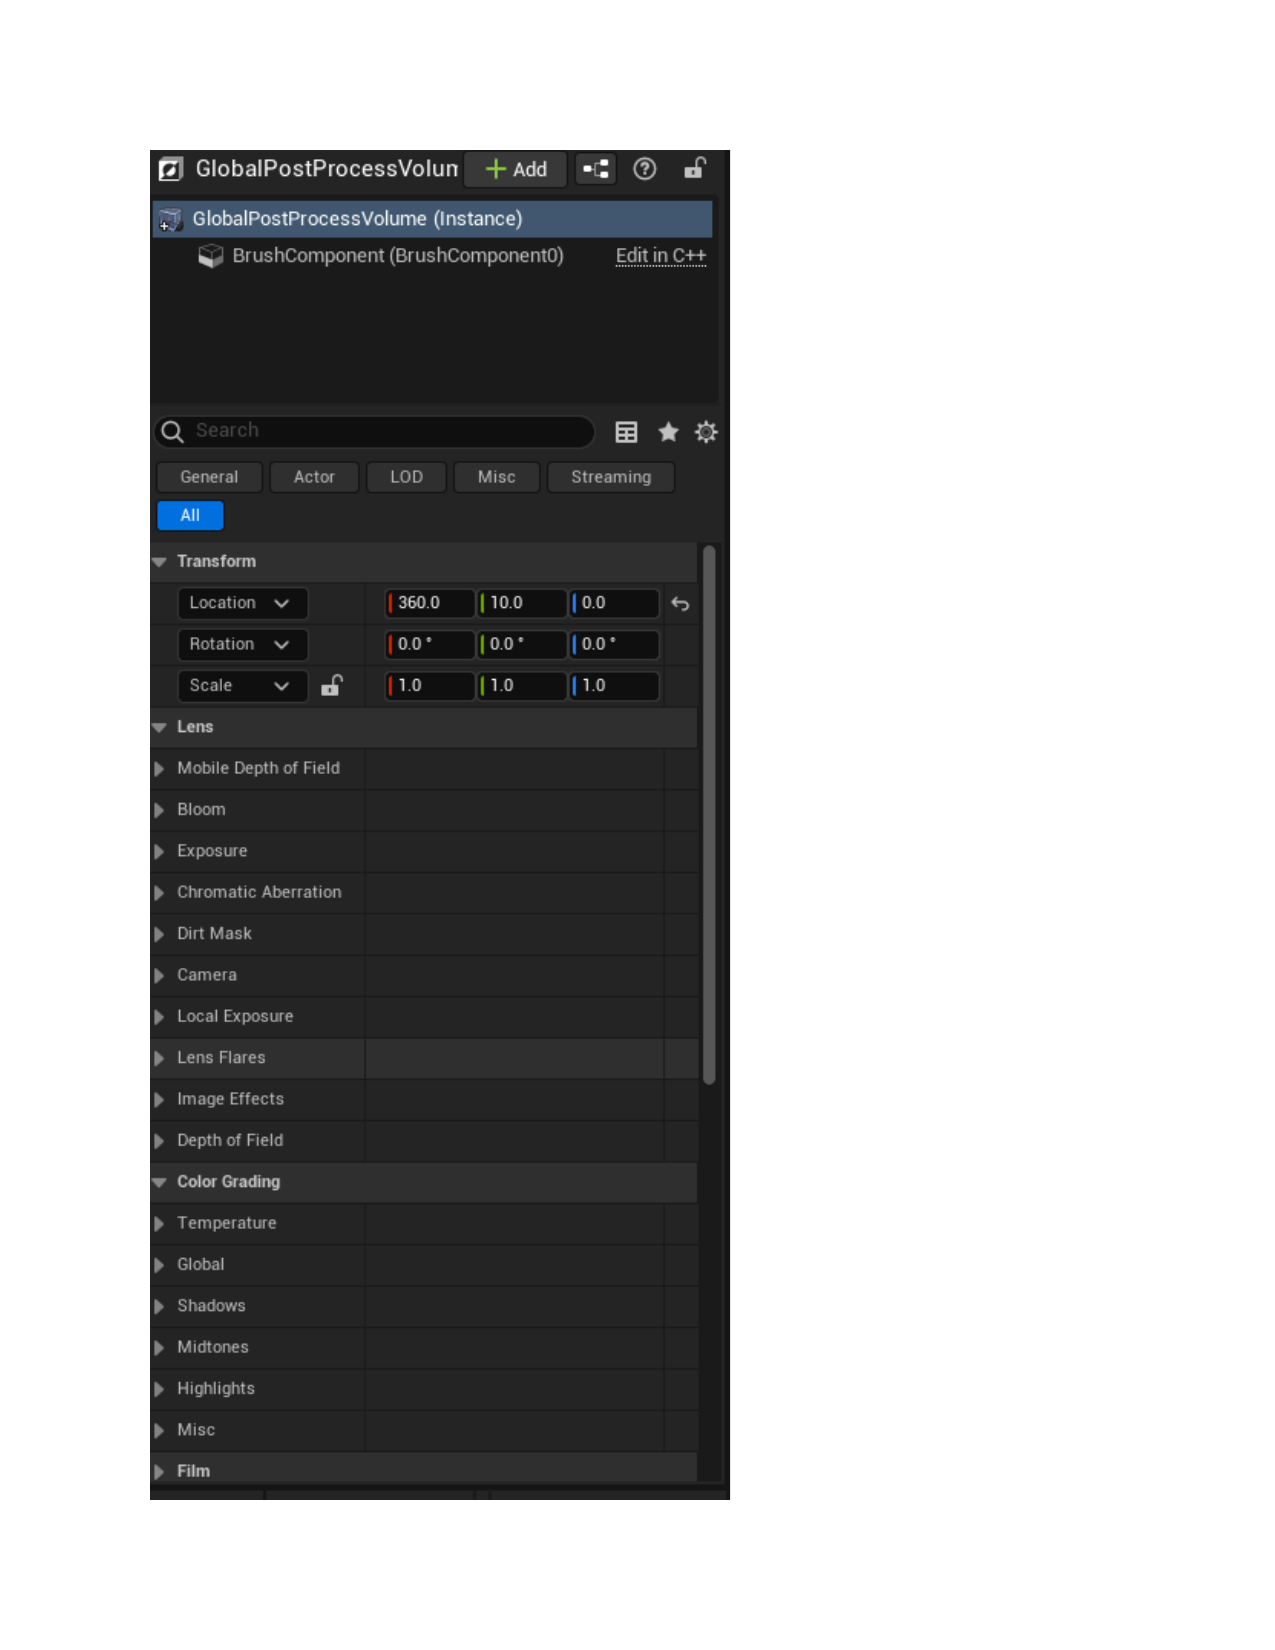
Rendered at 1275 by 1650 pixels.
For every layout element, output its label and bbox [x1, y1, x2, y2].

picture [150, 150, 730, 1500]
